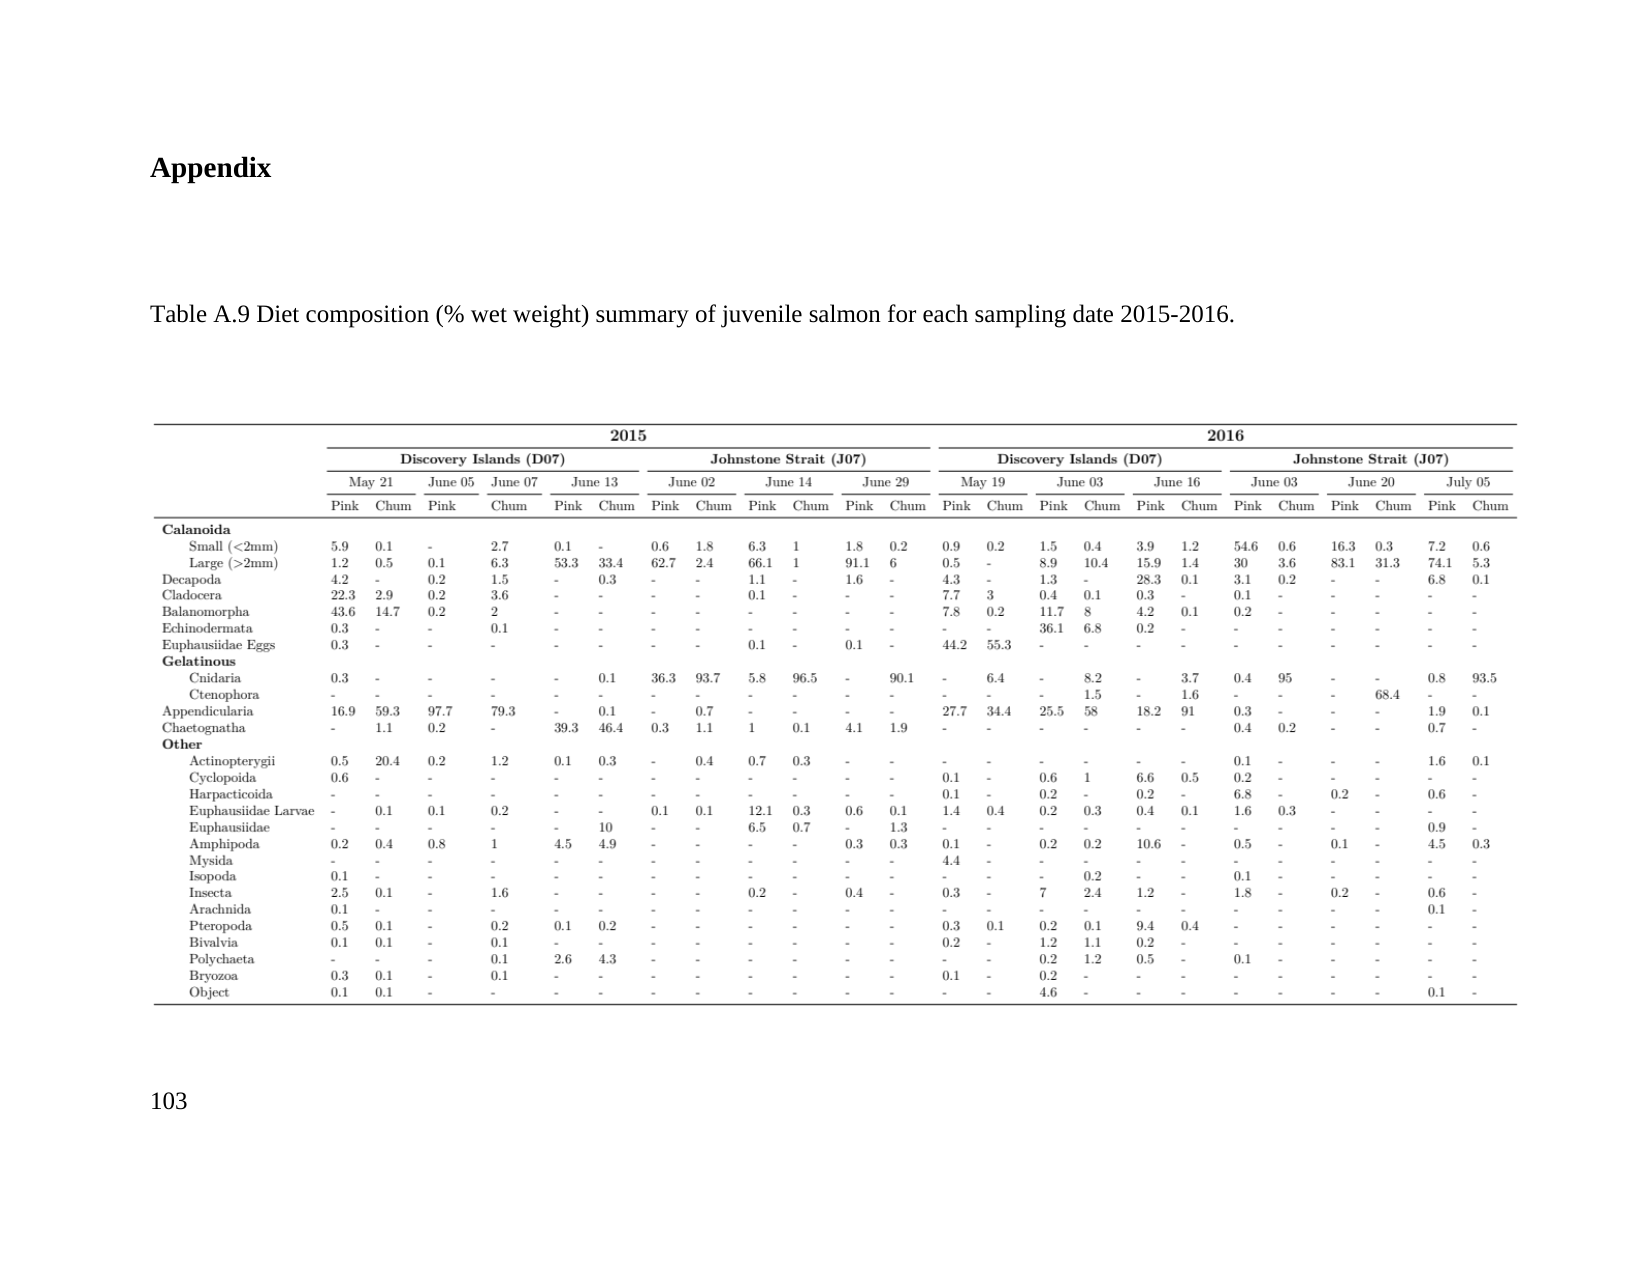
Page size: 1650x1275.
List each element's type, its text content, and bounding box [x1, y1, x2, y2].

subtitle Appendix [150, 150, 1500, 183]
